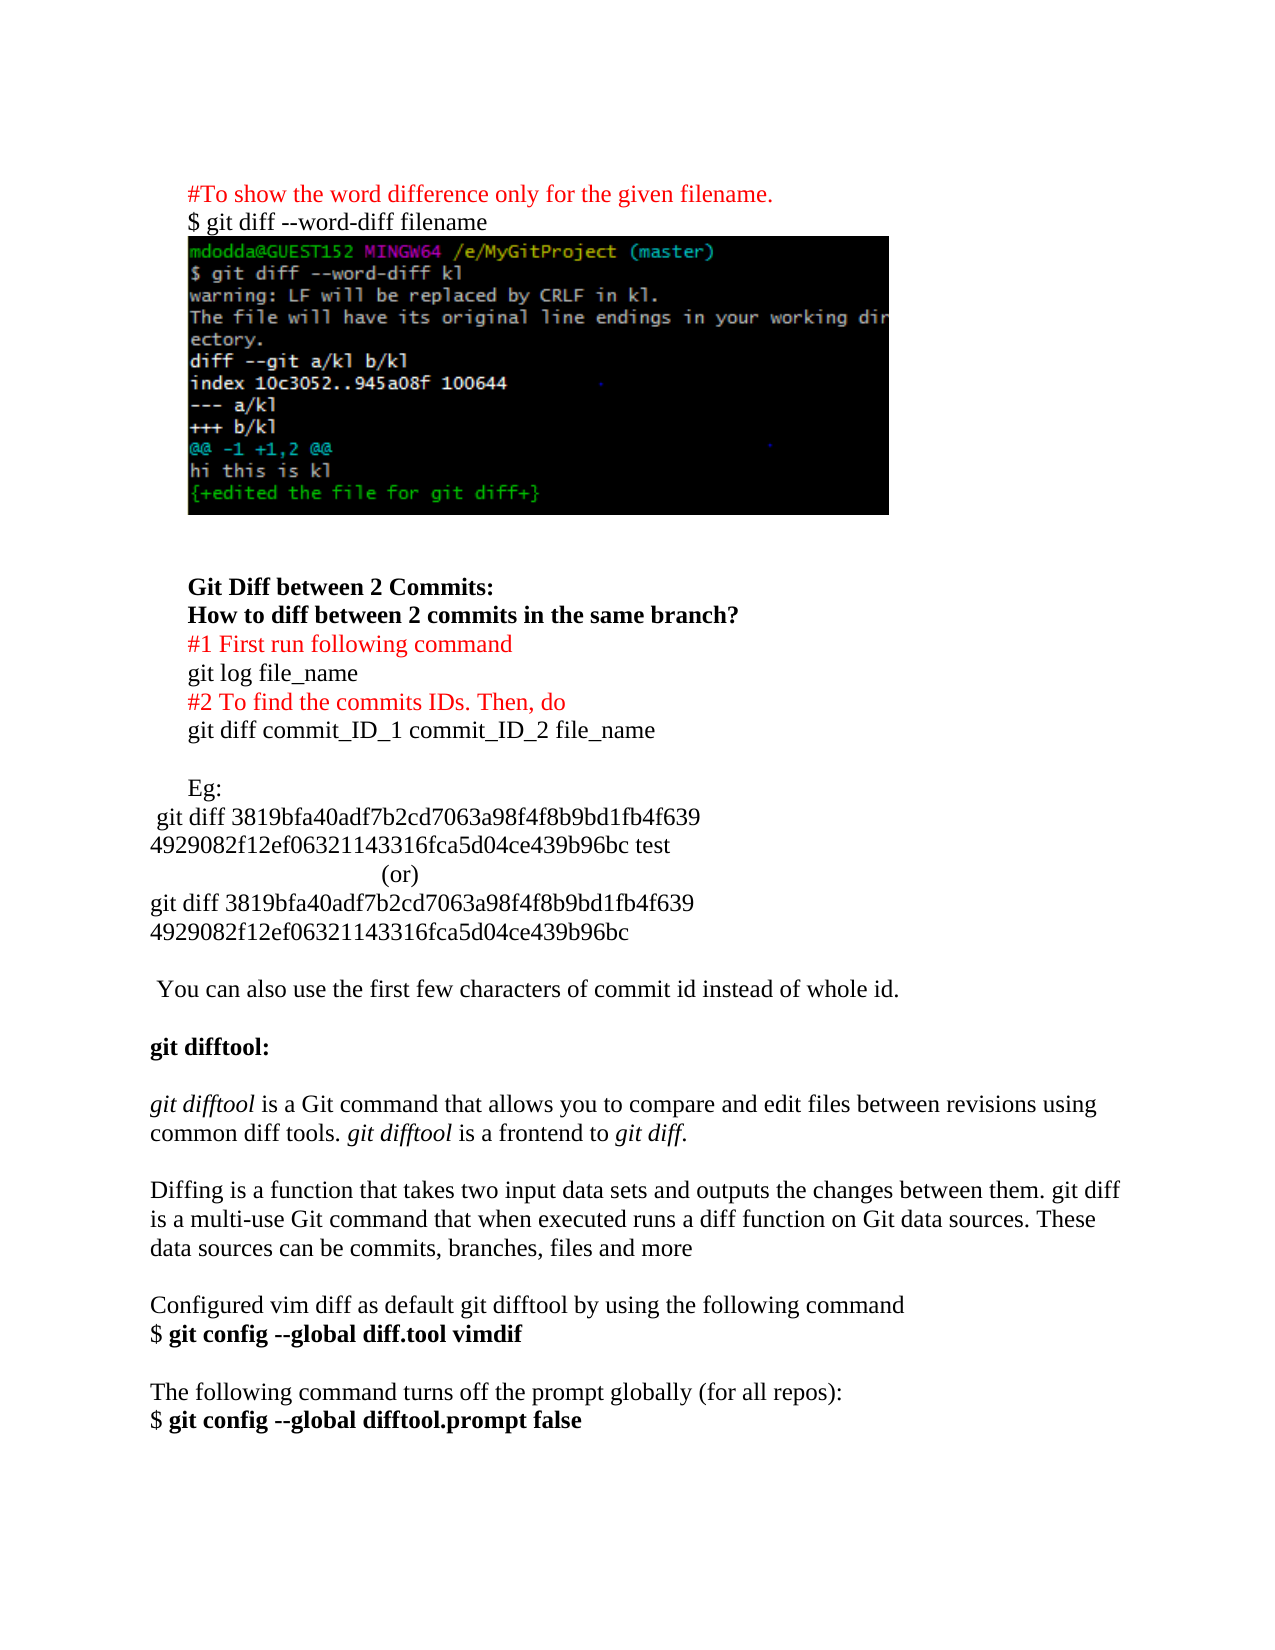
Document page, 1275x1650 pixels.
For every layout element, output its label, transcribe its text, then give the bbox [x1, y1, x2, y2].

text (or) [150, 859, 1125, 888]
text $ git diff --word-diff filename [187, 207, 1125, 236]
text git log file_name [150, 658, 1125, 687]
text You can also use the first few characters of commit id instead of whole id. [150, 974, 1125, 1003]
text Diffing is a function that takes two input data sets and outputs the changes between them. git diff is a multi-use Git command that when executed runs a diff function on Git data sources. These data sources can be commits, branches, files and more [150, 1176, 1125, 1262]
text $ git config --global diff.tool vimdif [150, 1319, 1125, 1348]
text git diff 3819bfa40adf7b2cd7063a98f4f8b9bd1fb4f639 4929082f12ef06321143316fca5d04ce439b96bc test [150, 802, 1125, 859]
text Git Diff between 2 Commits: [187, 572, 1125, 601]
picture [187, 236, 889, 515]
text git difftool: [150, 1032, 1125, 1061]
text The following command turns off the prompt globally (for all repos): [150, 1377, 1125, 1406]
text #2 To find the commits IDs. Then, do [187, 687, 1125, 716]
text Eg: [187, 773, 1125, 802]
text git diff commit_ID_1 commit_ID_2 file_name [150, 716, 1125, 744]
text git difftool is a Git command that allows you to compare and edit files between revisions using common diff tools. git difftool is a frontend to git diff. [150, 1089, 1125, 1147]
text #To show the word difference only for the given filename. [187, 179, 1125, 207]
text How to diff between 2 commits in the same branch? [187, 601, 1125, 629]
text Configured vim diff as default git difftool by using the following command [150, 1291, 1125, 1319]
text git diff 3819bfa40adf7b2cd7063a98f4f8b9bd1fb4f639 4929082f12ef06321143316fca5d04ce439b96bc [150, 888, 1125, 946]
text $ git config --global difftool.prompt false [150, 1406, 1125, 1434]
text #1 First run following command [187, 629, 1125, 658]
